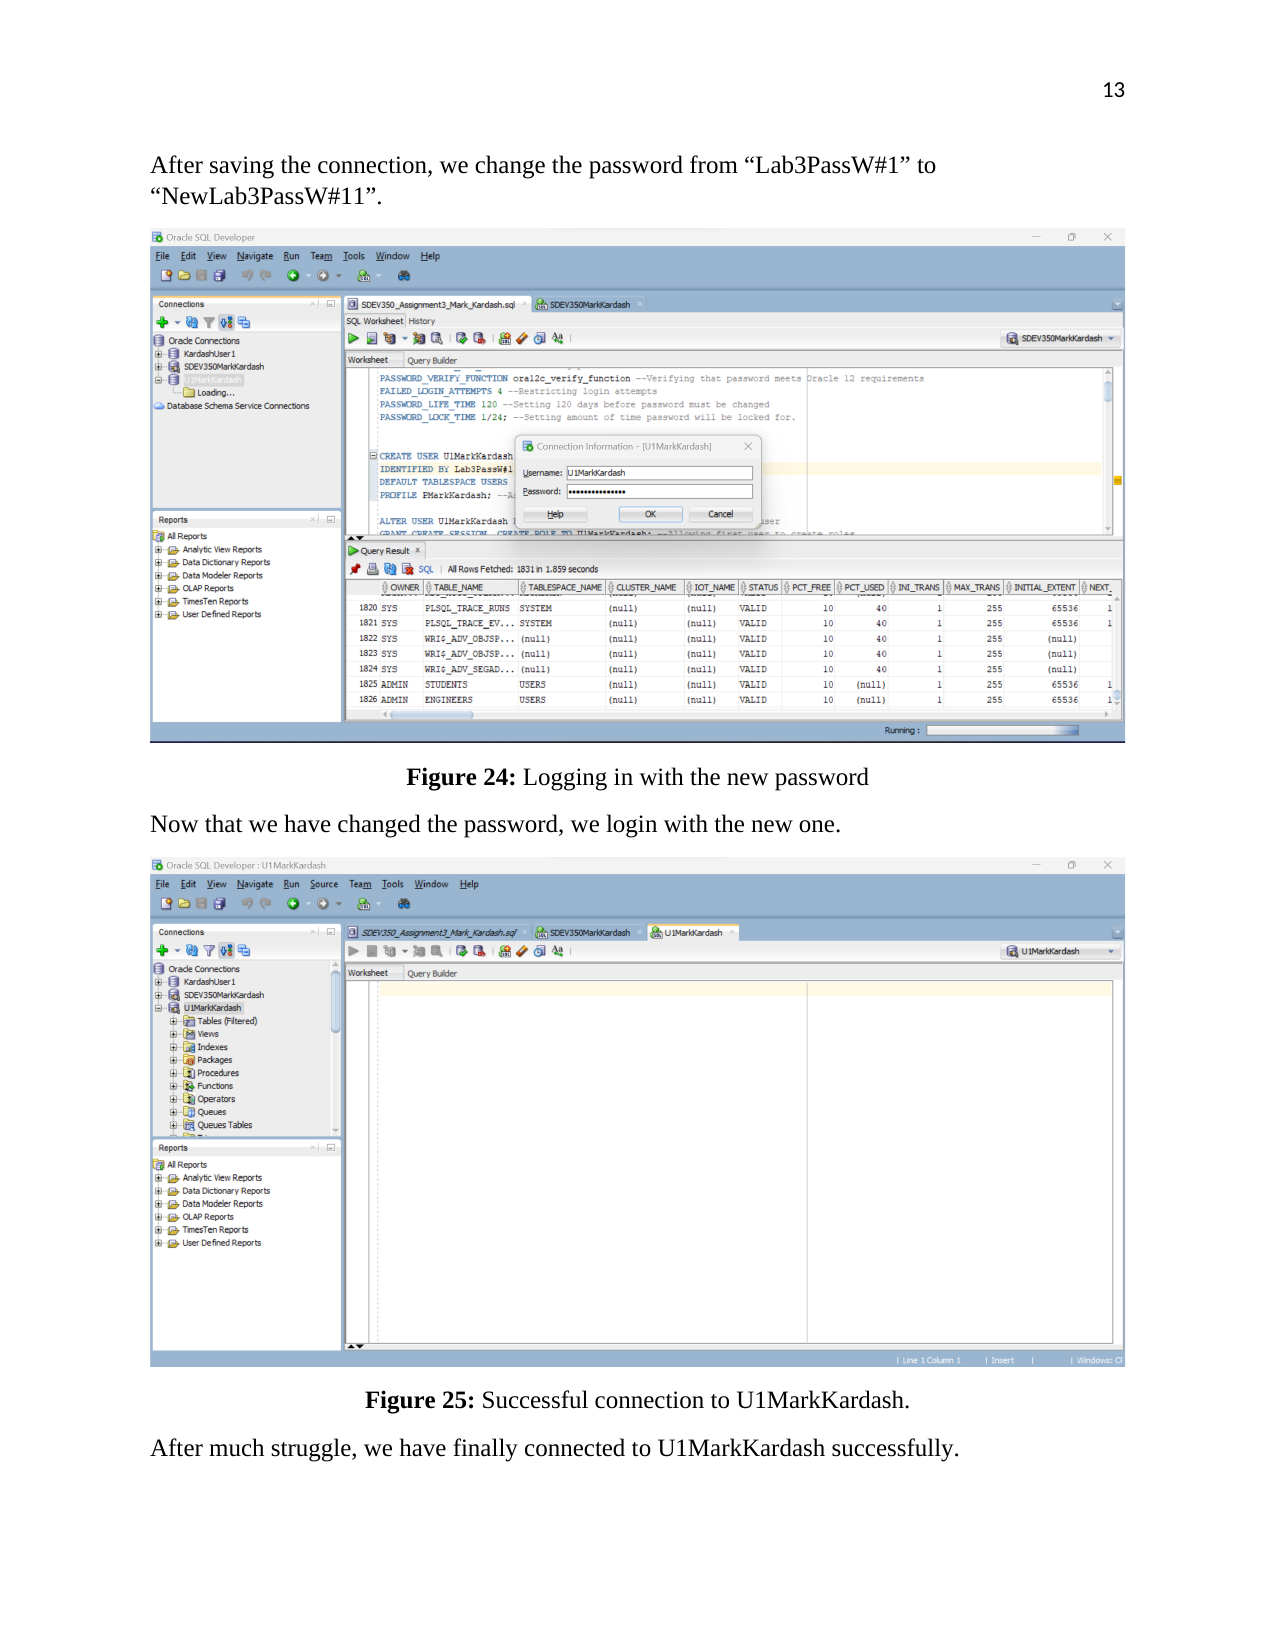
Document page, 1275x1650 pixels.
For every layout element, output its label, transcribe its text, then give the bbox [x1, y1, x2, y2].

text After saving the connection, we change the password from “Lab3PassW#1” to “NewLab3PassW#11”. [150, 150, 1125, 210]
text Now that we have changed the password, we login with the new one. [150, 809, 1125, 838]
picture [150, 857, 1125, 1367]
text After much struggle, we have finally connected to U1MarkKardash successfully. [150, 1433, 1125, 1462]
text Figure 24: Logging in with the new password [150, 762, 1125, 790]
picture [150, 228, 1125, 743]
text Figure 25: Successful connection to U1MarkKardash. [150, 1385, 1125, 1414]
